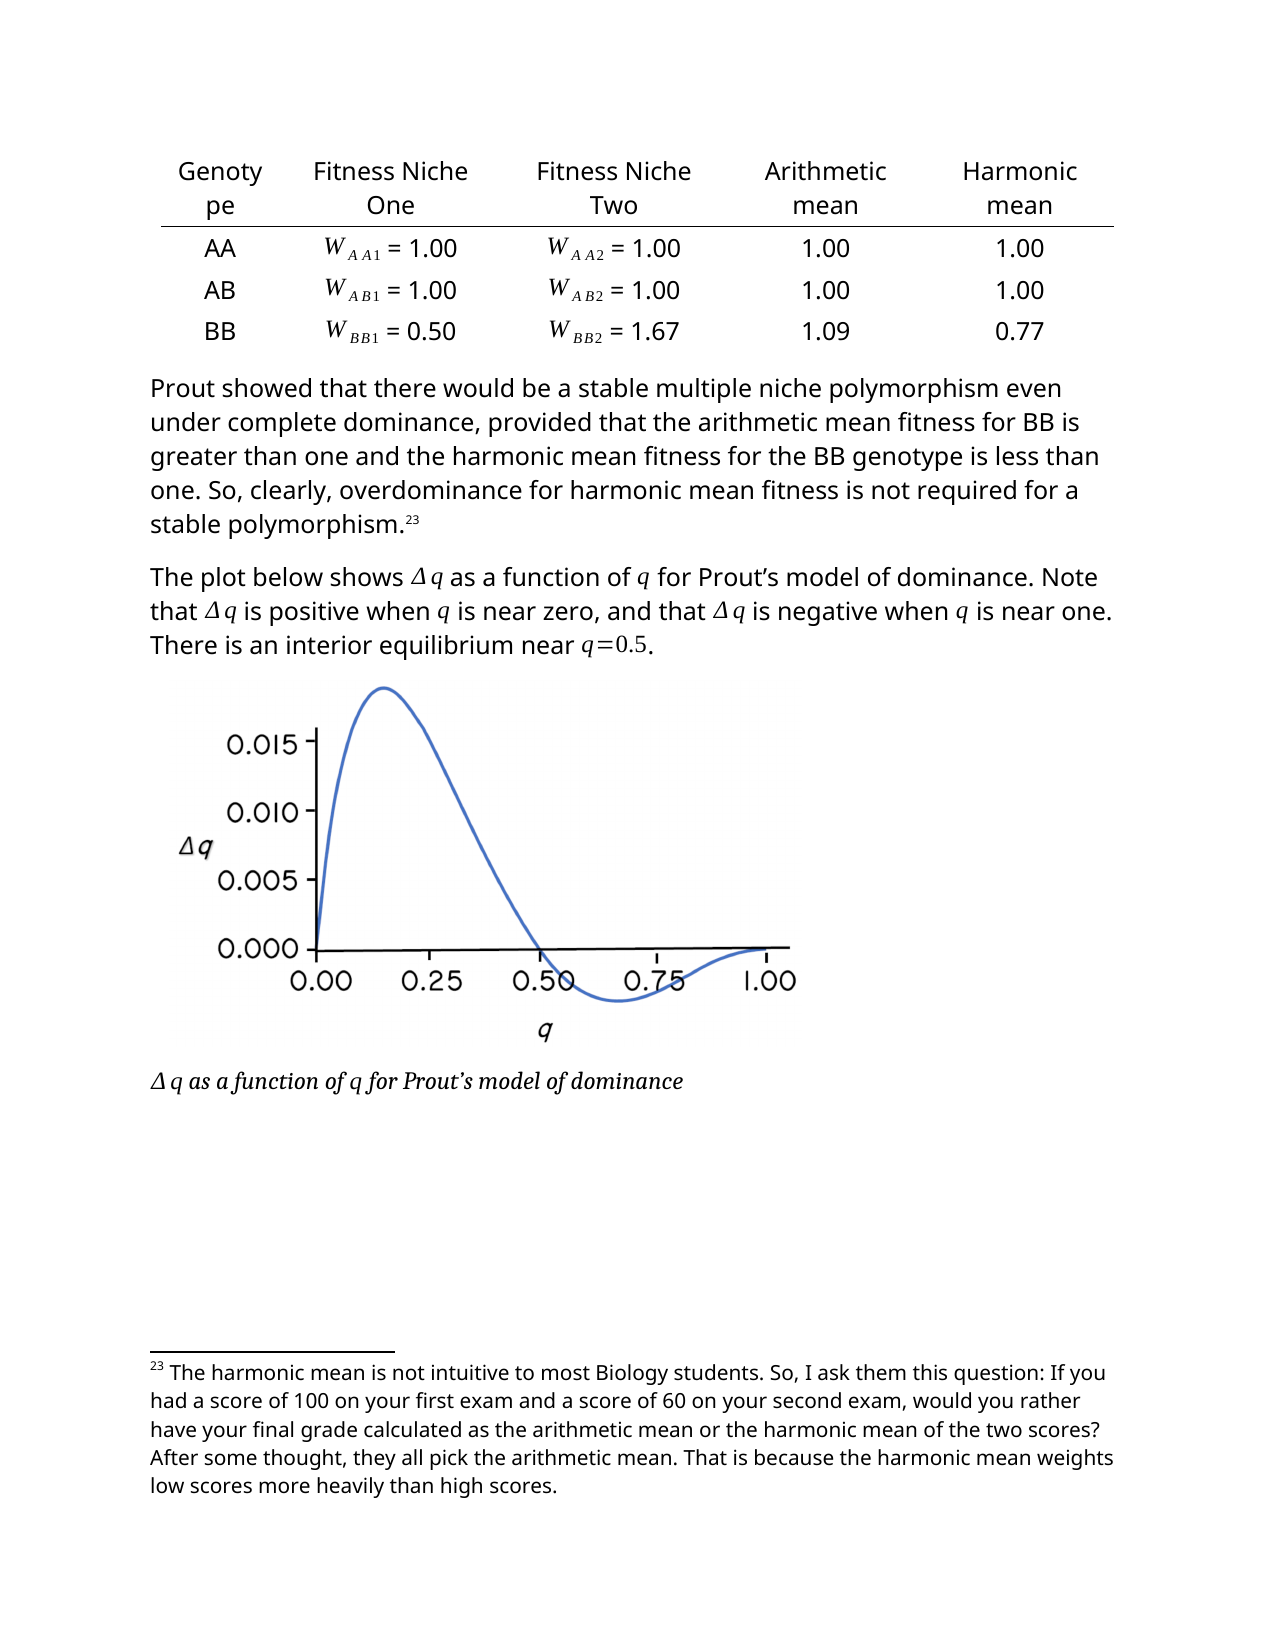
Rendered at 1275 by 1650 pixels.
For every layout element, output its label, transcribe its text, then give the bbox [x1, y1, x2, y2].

text Prout showed that there would be a stable multiple niche polymorphism even under complete dominance, provided that the arithmetic mean fitness for BB is greater than one and the harmonic mean fitness for the BB genotype is less than one. So, clearly, overdominance for harmonic mean fitness is not required for a stable polymorphism. [150, 371, 1125, 541]
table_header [150, 150, 1125, 352]
text The plot below shows as a function of for Prout’s model of dominance. Note that is positive when is near zero, and that is negative when is near one. There is an interior equilibrium near . [150, 560, 1125, 662]
text as a function of for Prout’s model of dominance [150, 1067, 1125, 1096]
picture [168, 680, 803, 1047]
